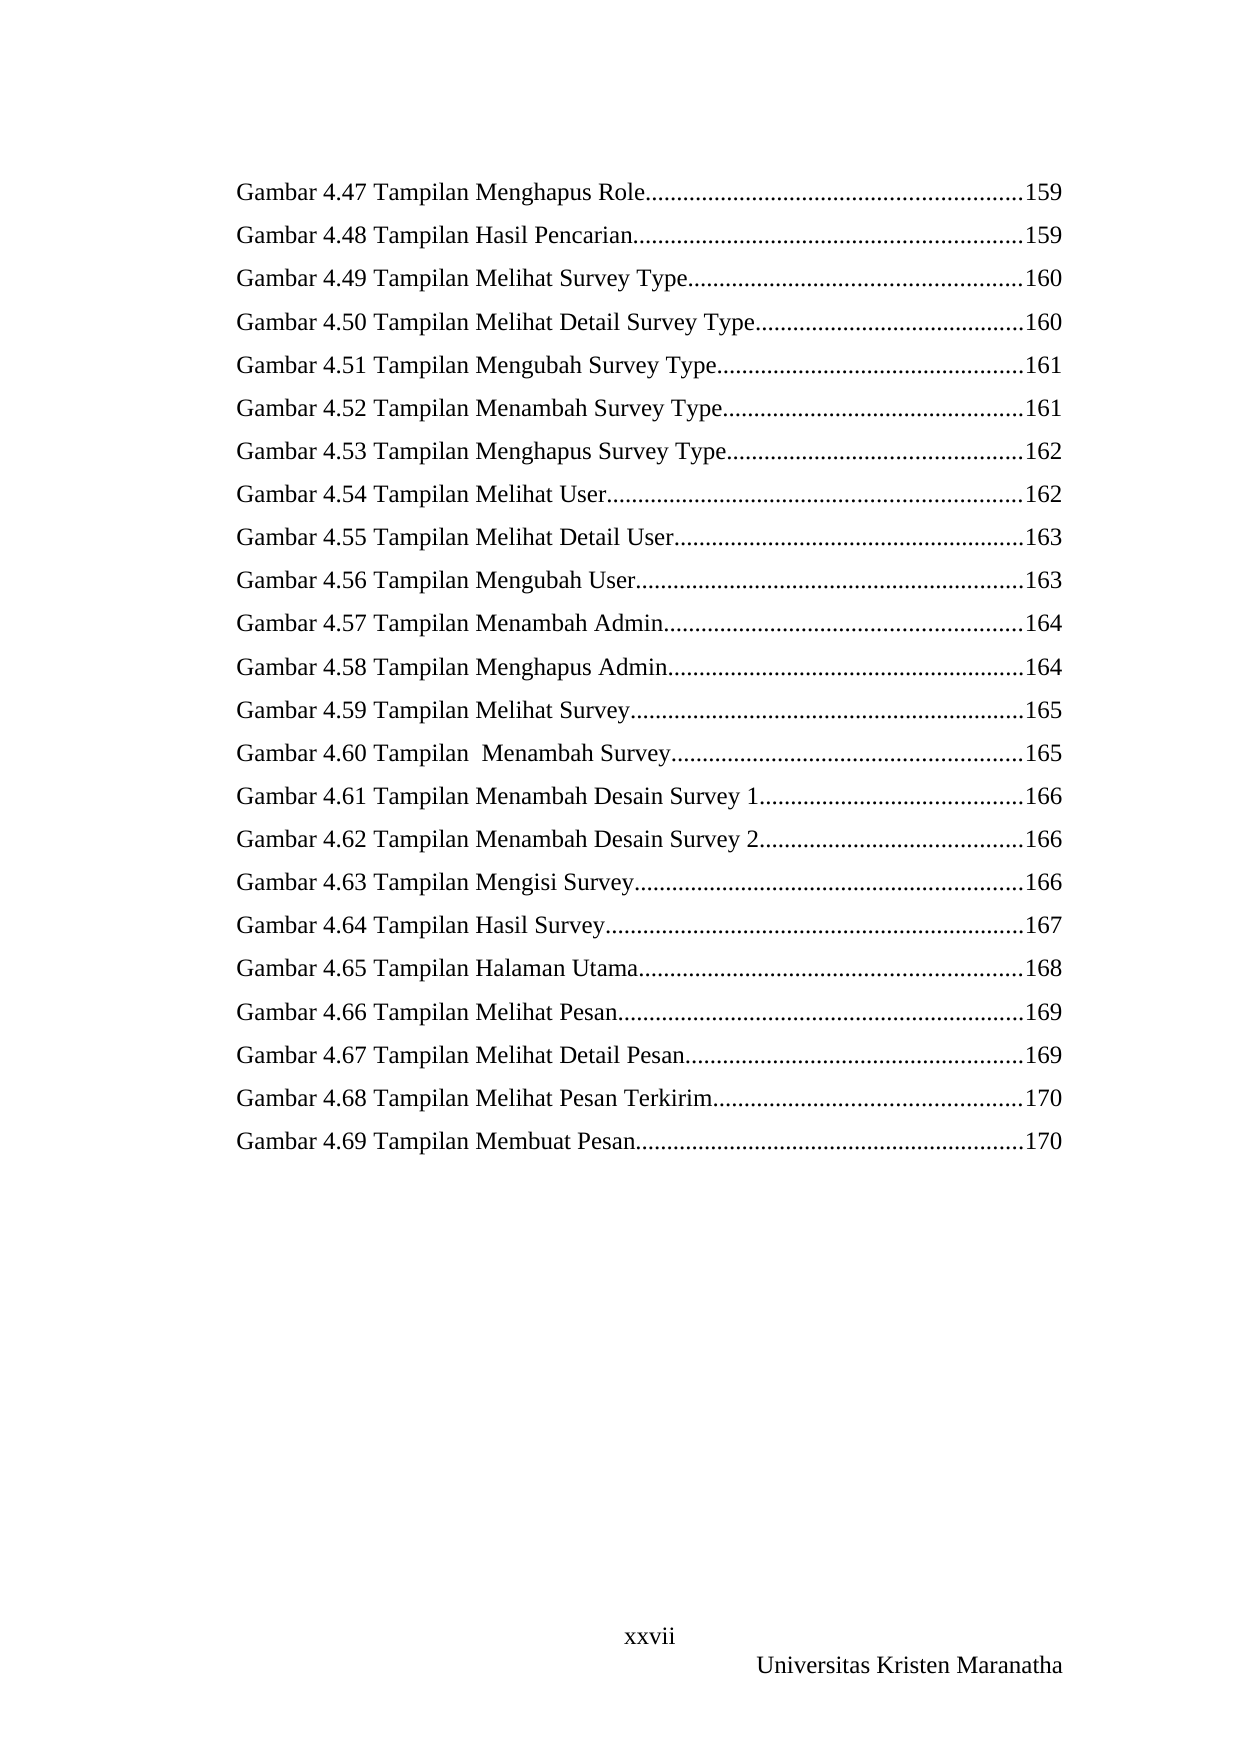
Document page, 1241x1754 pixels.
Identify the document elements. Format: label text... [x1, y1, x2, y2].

text Gambar 4.60 Tampilan Menambah Survey 165 [236, 738, 1063, 767]
text Gambar 4.61 Tampilan Menambah Desain Survey 1 166 [236, 781, 1063, 810]
text Gambar 4.49 Tampilan Melihat Survey Type 160 [236, 263, 1063, 292]
text Gambar 4.63 Tampilan Mengisi Survey 166 [236, 867, 1063, 896]
text Gambar 4.50 Tampilan Melihat Detail Survey Type 160 [236, 307, 1063, 335]
text Gambar 4.48 Tampilan Hasil Pencarian 159 [236, 220, 1063, 249]
text Gambar 4.62 Tampilan Menambah Desain Survey 2 166 [236, 824, 1063, 853]
text Gambar 4.52 Tampilan Menambah Survey Type 161 [236, 393, 1063, 422]
text Gambar 4.53 Tampilan Menghapus Survey Type 162 [236, 436, 1063, 465]
text Gambar 4.59 Tampilan Melihat Survey 165 [236, 695, 1063, 723]
text Gambar 4.51 Tampilan Mengubah Survey Type 161 [236, 350, 1063, 378]
text Gambar 4.57 Tampilan Menambah Admin 164 [236, 608, 1063, 637]
text Gambar 4.54 Tampilan Melihat User 162 [236, 479, 1063, 508]
text Gambar 4.64 Tampilan Hasil Survey 167 [236, 910, 1063, 939]
text Gambar 4.68 Tampilan Melihat Pesan Terkirim 170 [236, 1083, 1063, 1112]
text Gambar 4.56 Tampilan Mengubah User 163 [236, 565, 1063, 594]
text Gambar 4.55 Tampilan Melihat Detail User 163 [236, 522, 1063, 551]
text Gambar 4.47 Tampilan Menghapus Role 159 [236, 177, 1063, 206]
text Gambar 4.66 Tampilan Melihat Pesan 169 [236, 997, 1063, 1025]
text Gambar 4.65 Tampilan Halaman Utama 168 [236, 953, 1063, 982]
text Gambar 4.69 Tampilan Membuat Pesan 170 [236, 1126, 1063, 1155]
text Gambar 4.67 Tampilan Melihat Detail Pesan 169 [236, 1040, 1063, 1068]
text Gambar 4.58 Tampilan Menghapus Admin 164 [236, 652, 1063, 680]
